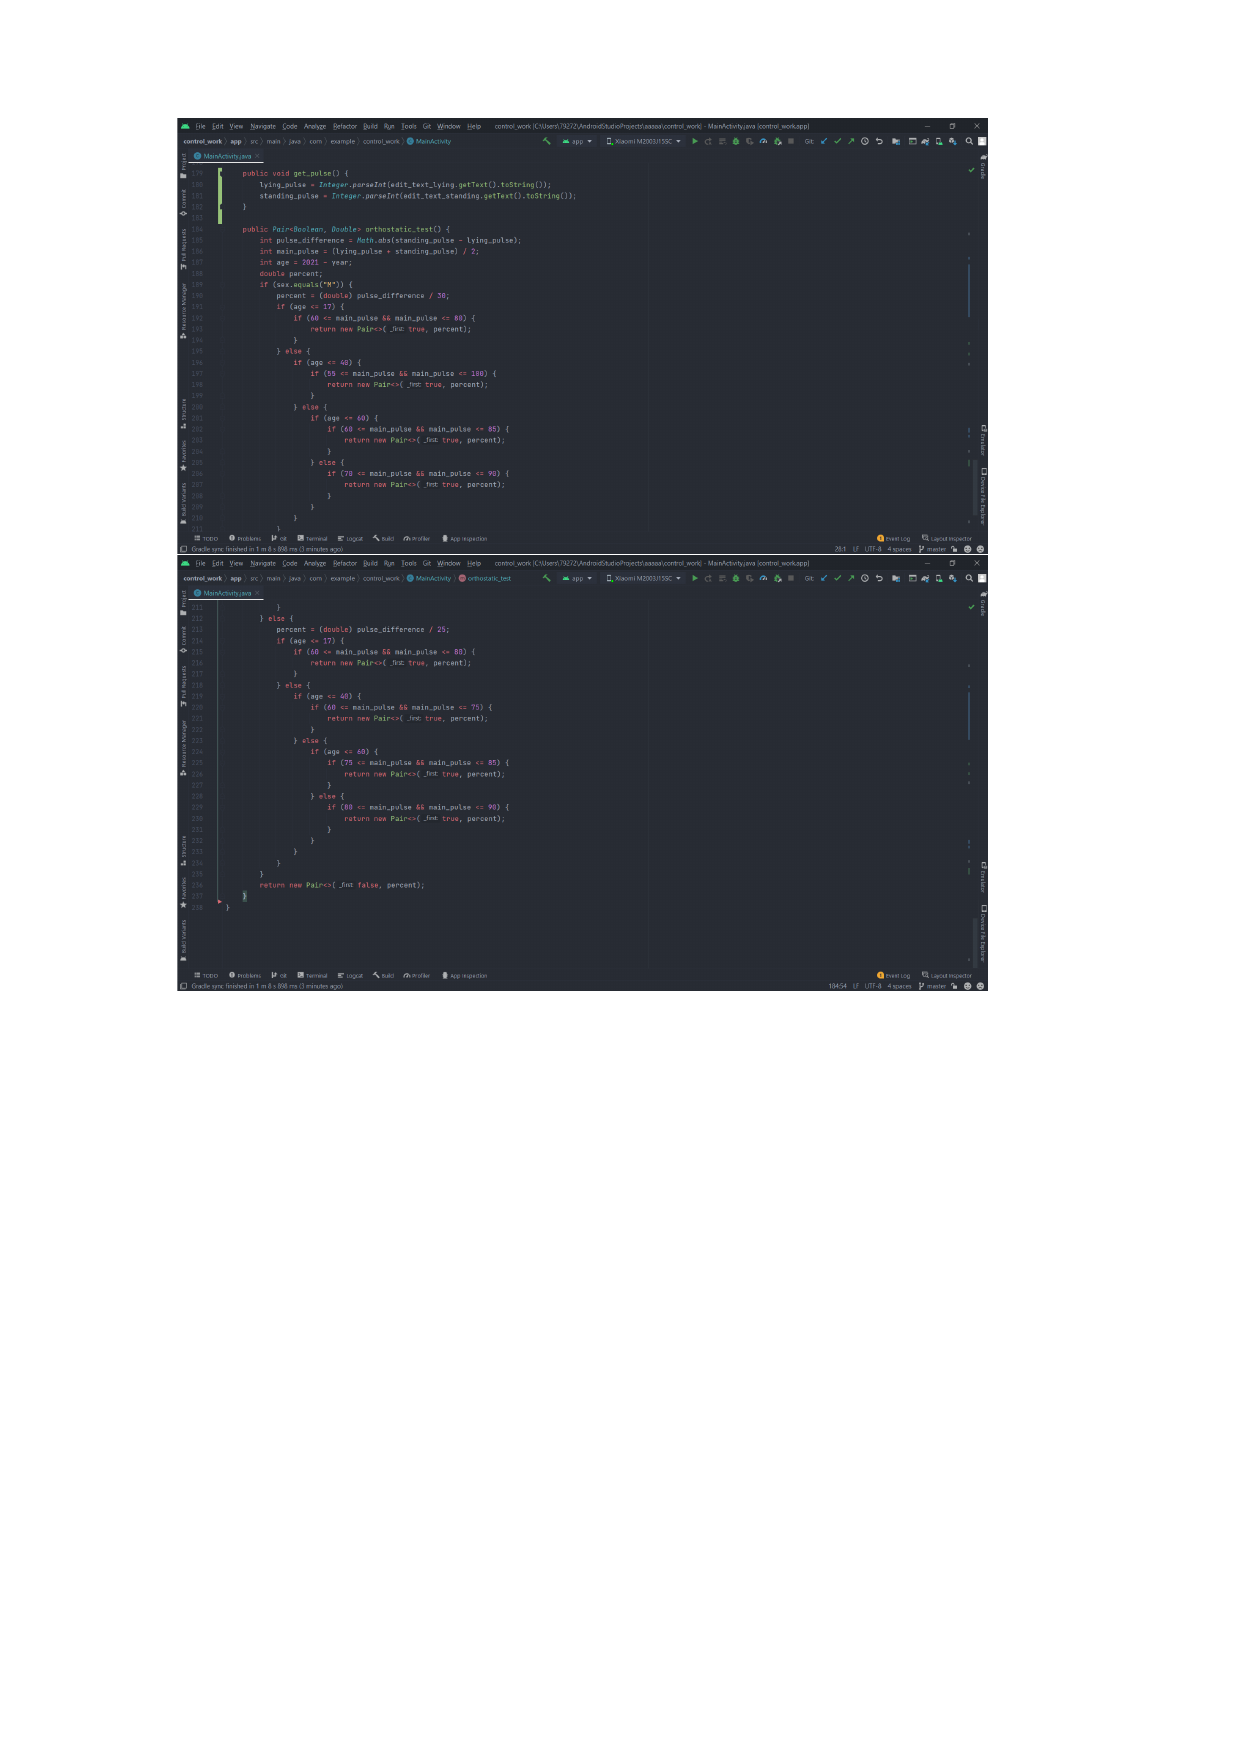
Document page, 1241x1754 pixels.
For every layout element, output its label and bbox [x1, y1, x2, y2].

picture [177, 118, 988, 554]
picture [177, 555, 988, 991]
